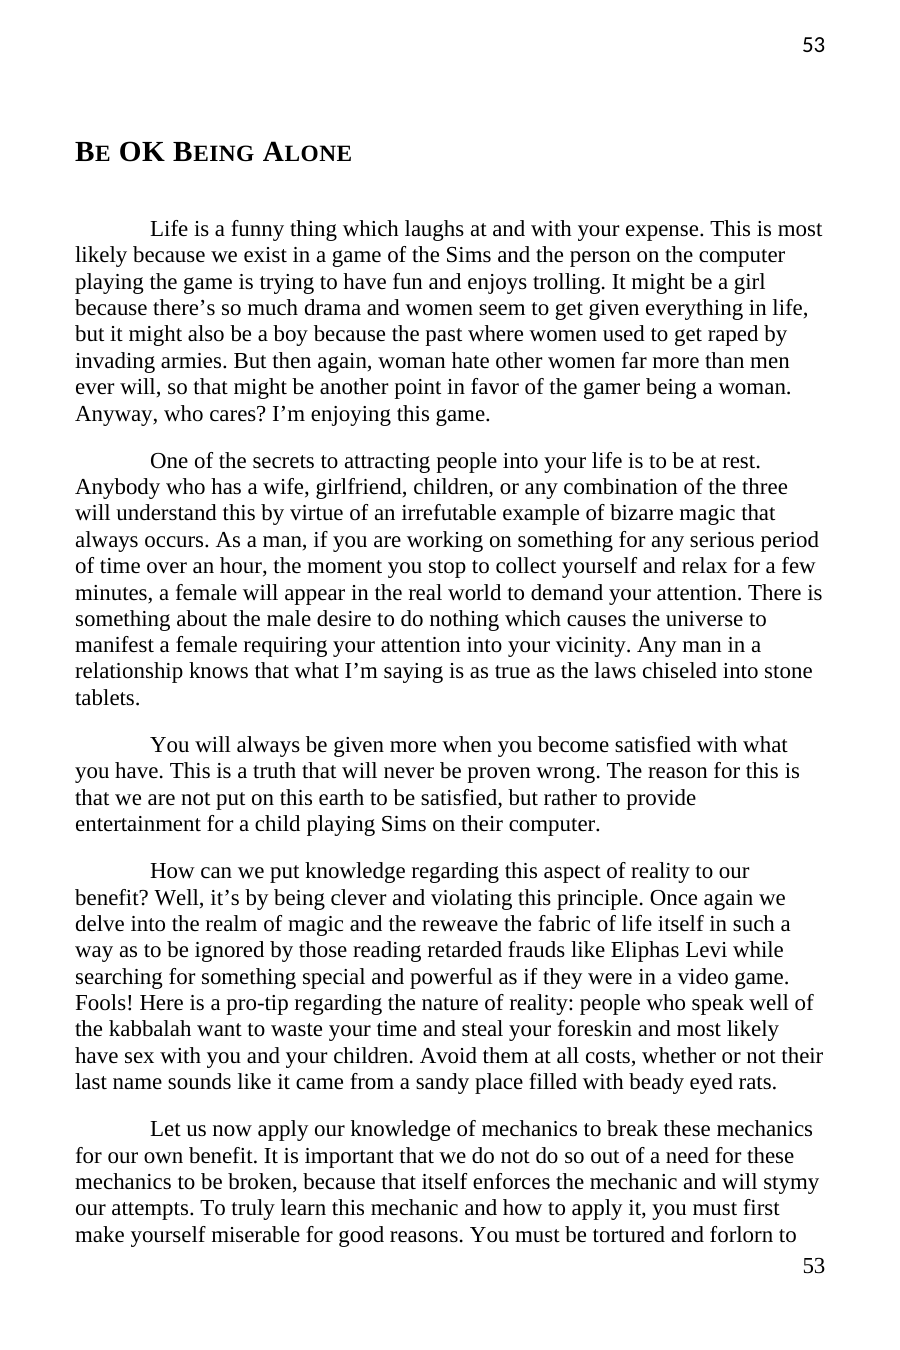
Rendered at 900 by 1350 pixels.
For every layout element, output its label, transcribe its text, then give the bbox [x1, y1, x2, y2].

subtitle Be OK Being Alone [75, 134, 825, 168]
text How can we put knowledge regarding this aspect of reality to our benefit? Well, it’s by being clever and violating this principle. Once again we delve into the realm of magic and the reweave the fabric of life itself in such a way as to be ignored by those reading retarded frauds like Eliphas Levi while searching for something special and powerful as if they were in a video game. Fools! Here is a pro-tip regarding the nature of reality: people who speak well of the kabbalah want to waste your time and steal your foreskin and most likely have sex with you and your children. Avoid them at all costs, whether or not their last name sounds like it came from a sandy place filled with beady eyed rats. [75, 857, 825, 1094]
text You will always be given more when you become satisfied with what you have. This is a truth that will never be proven wrong. The reason for this is that we are not put on this earth to be satisfied, but rather to provide entertainment for a child playing Sims on their computer. [75, 731, 825, 837]
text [75, 1115, 825, 1247]
text One of the secrets to attracting people into your life is to be at rest. Anybody who has a wife, girlfriend, children, or any combination of the three will understand this by virtue of an irrefutable example of bizarre magic that always occurs. As a man, if you are working on something for any serious period of time over an hour, the moment you stop to collect yourself and relax for a few minutes, a female will appear in the real world to demand your attention. There is something about the male desire to do nothing which causes the universe to manifest a female requiring your attention into your vicinity. Any man in a relationship knows that what I’m saying is as true as the laws chiseled into stone tablets. [75, 447, 825, 710]
text Life is a funny thing which laughs at and with your expense. This is most likely because we exist in a game of the Sims and the person on the computer playing the game is trying to have fun and enjoys trolling. It might be a girl because there’s so much drama and women seem to get given everything in life, but it might also be a boy because the past where women used to get raped by invading armies. But then again, woman hate other women far more than men ever will, so that might be another point in favor of the gamer being a woman. Anyway, who cares? I’m enjoying this game. [75, 215, 825, 426]
